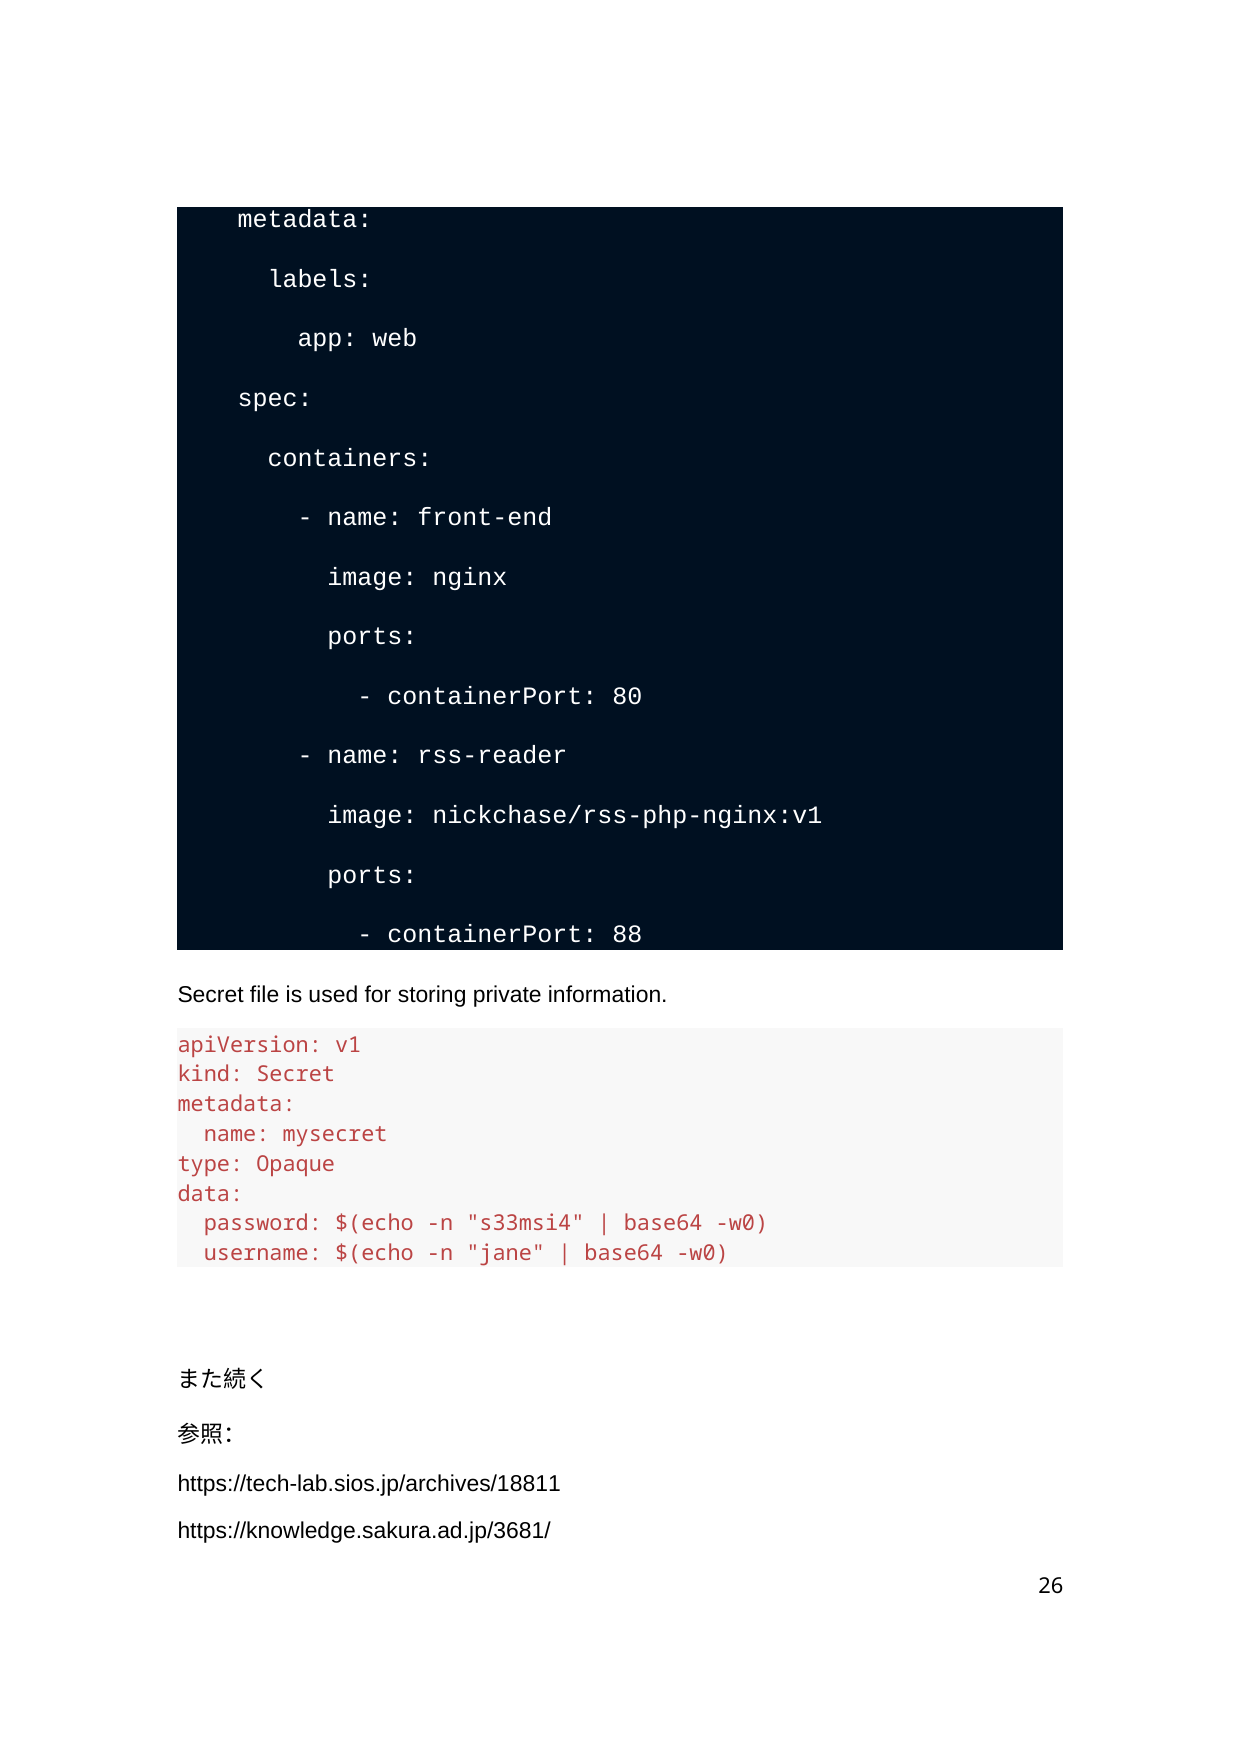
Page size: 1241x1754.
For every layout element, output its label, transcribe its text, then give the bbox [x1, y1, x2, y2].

text containers: [177, 445, 1063, 473]
text metadata: [177, 1088, 1063, 1118]
text app: web [177, 326, 1063, 354]
text image: nickchase/rss-php-nginx:v1 [177, 803, 1063, 831]
text username: $(echo -n "jane" | base64 -w0) [177, 1237, 1063, 1267]
text ports: [177, 862, 1063, 891]
text type: Opaque [177, 1148, 1063, 1177]
text apiVersion: v1 [177, 1028, 1063, 1058]
text image: nginx [177, 564, 1063, 593]
text name: mysecret [177, 1118, 1063, 1148]
text spec: [177, 386, 1063, 414]
text labels: [177, 266, 1063, 295]
text - containerPort: 80 [177, 683, 1063, 712]
text password: $(echo -n "s33msi4" | base64 -w0) [177, 1207, 1063, 1237]
text https://knowledge.sakura.ad.jp/3681/ [177, 1517, 1063, 1543]
text - containerPort: 88 [177, 922, 1063, 950]
text kind: Secret [177, 1058, 1063, 1088]
text ports: [177, 624, 1063, 652]
text https://tech-lab.sios.jp/archives/18811 [177, 1469, 1063, 1496]
text data: [177, 1177, 1063, 1207]
text metadata: [177, 207, 1063, 235]
text - name: rss-reader [177, 743, 1063, 771]
text Secret file is used for storing private information. [177, 981, 1063, 1008]
text - name: front-end [177, 505, 1063, 533]
